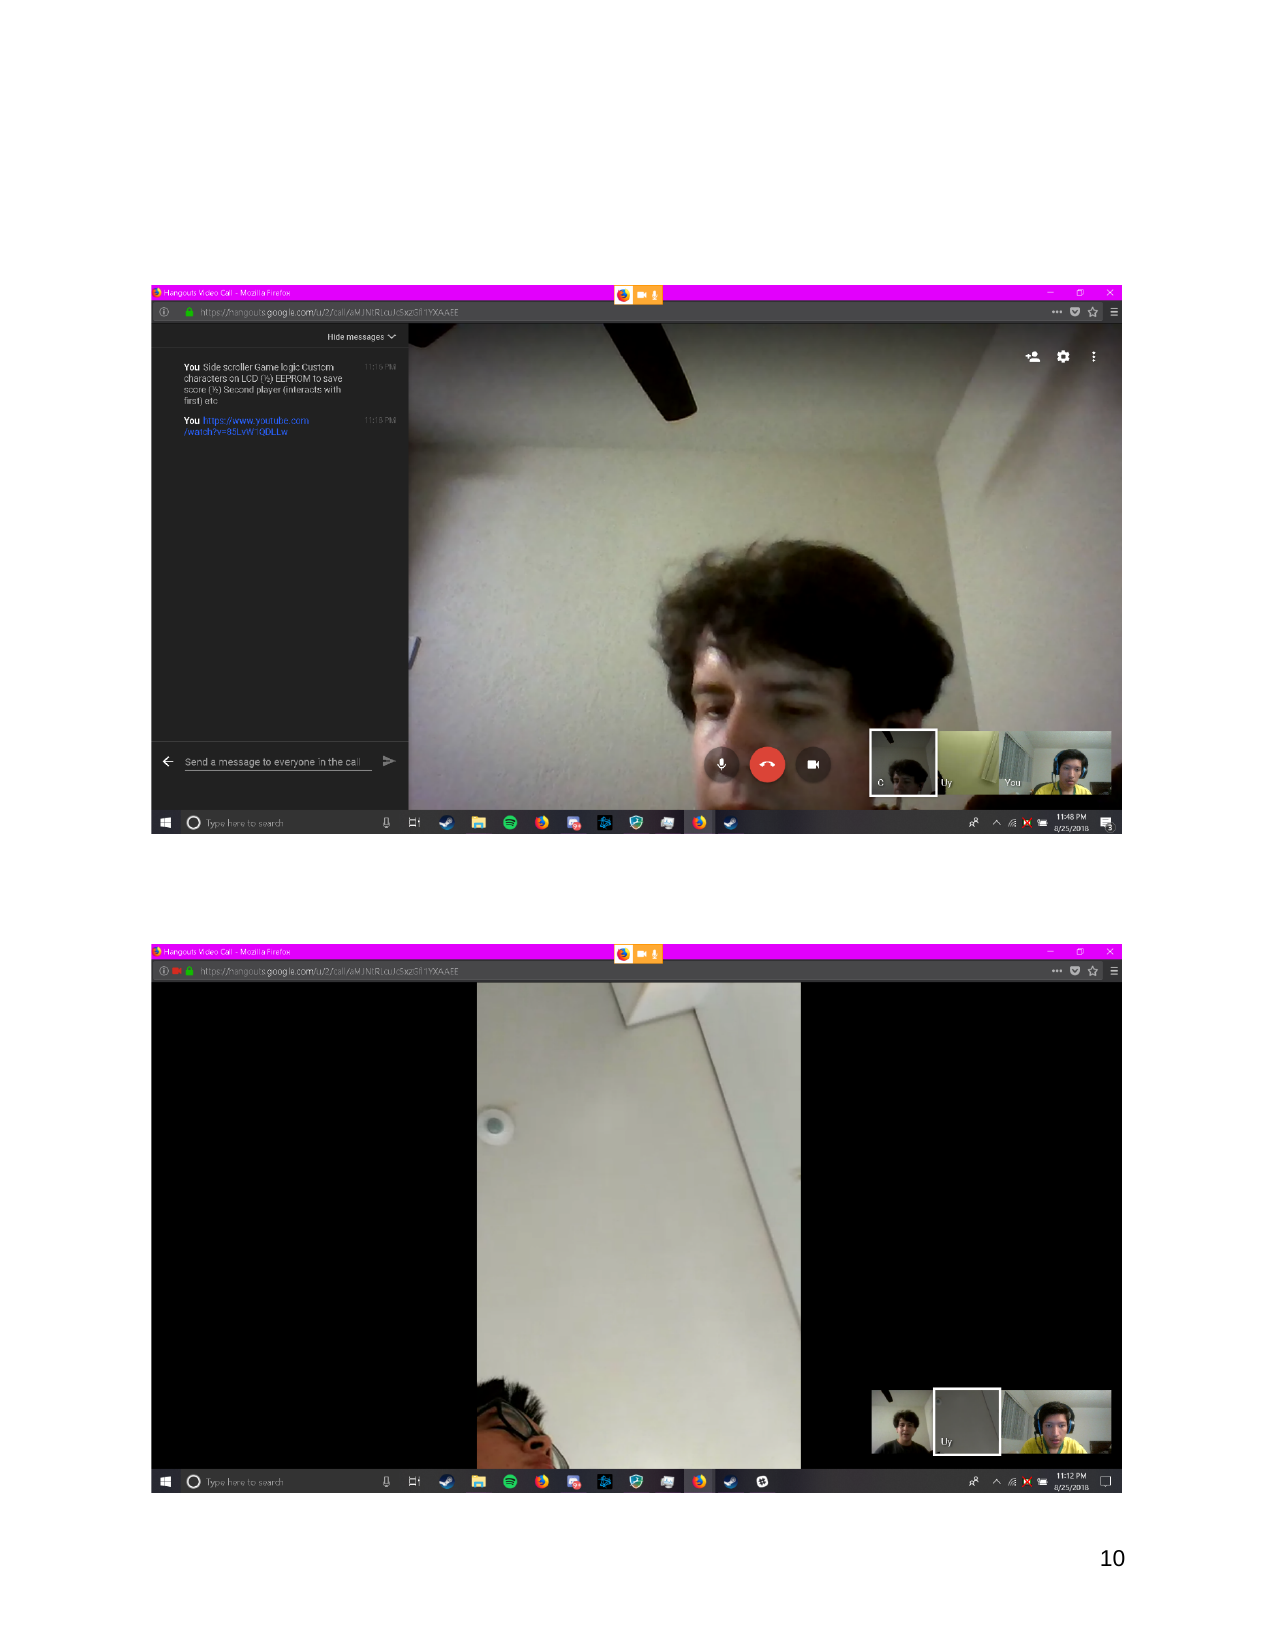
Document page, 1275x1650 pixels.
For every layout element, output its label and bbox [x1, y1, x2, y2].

picture [150, 944, 1122, 1492]
picture [150, 285, 1122, 833]
